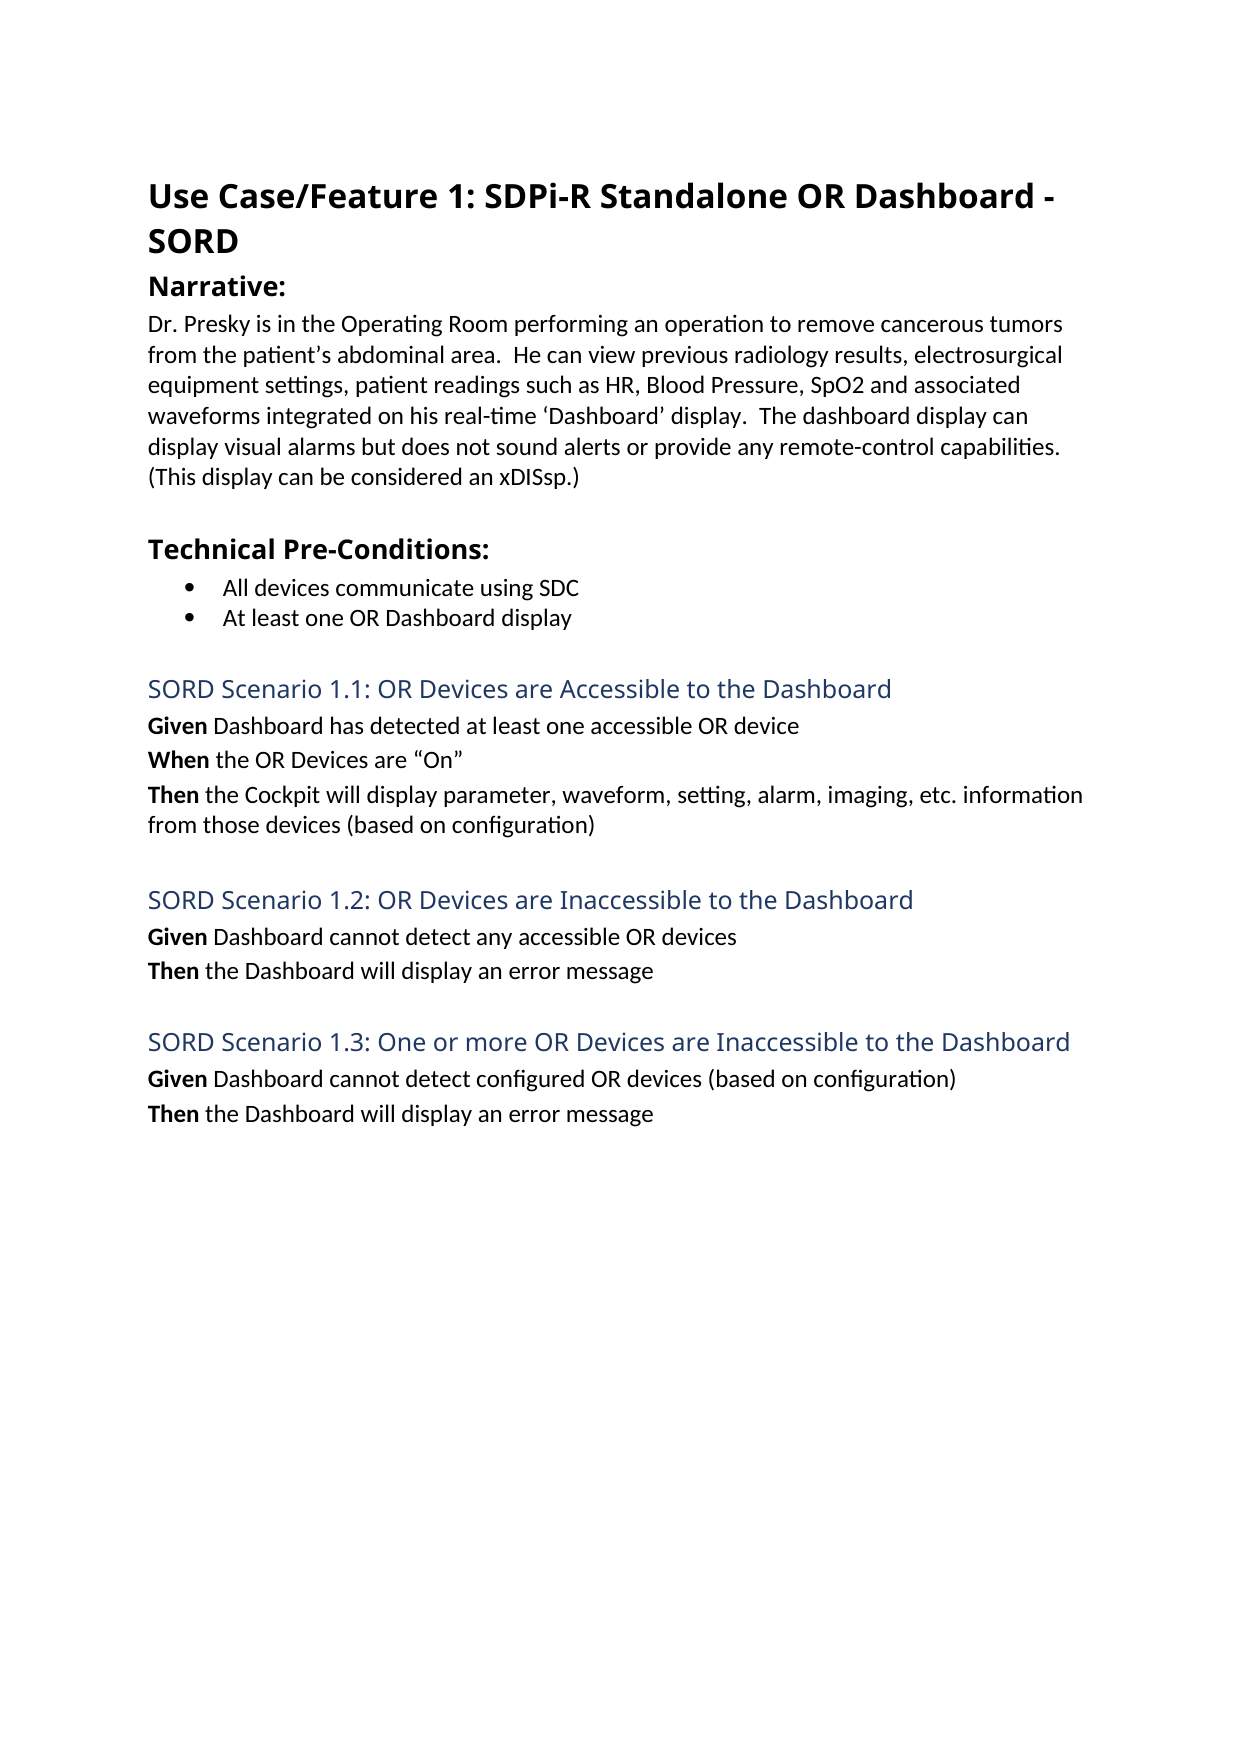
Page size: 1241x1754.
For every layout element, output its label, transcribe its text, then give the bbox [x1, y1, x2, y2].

text Then the Dashboard will display an error message [148, 956, 1093, 986]
subtitle Technical Pre-Conditions: [148, 531, 1093, 567]
text Given Dashboard cannot detect configured OR devices (based on configuration) [148, 1063, 1093, 1094]
subtitle Use Case/Feature 1: SDPi-R Standalone OR Dashboard - SORD [148, 173, 1093, 263]
subtitle SORD Scenario 1.2: OR Devices are Inaccessible to the Dashboard [148, 883, 1093, 917]
subtitle Narrative: [148, 268, 1093, 304]
subtitle SORD Scenario 1.1: OR Devices are Accessible to the Dashboard [148, 672, 1093, 706]
text Then the Dashboard will display an error message [148, 1098, 1093, 1128]
text Given Dashboard has detected at least one accessible OR device [148, 710, 1093, 740]
text Given Dashboard cannot detect any accessible OR devices [148, 921, 1093, 951]
list At least one OR Dashboard display [185, 602, 1093, 633]
list All devices communicate using SDC [185, 572, 1093, 602]
text Then the Cockpit will display parameter, waveform, setting, alarm, imaging, etc. information from those devices (based on configuration) [148, 779, 1093, 840]
text When the OR Devices are “On” [148, 744, 1093, 775]
text Dr. Presky is in the Operating Room performing an operation to remove cancerous tumors from the patient’s abdominal area. He can view previous radiology results, electrosurgical equipment settings, patient readings such as HR, Blood Pressure, SpO2 and associated waveforms integrated on his real-time ‘Dashboard’ display. The dashboard display can display visual alarms but does not sound alerts or provide any remote-control capabilities. (This display can be considered an xDISsp.) [148, 309, 1093, 492]
subtitle SORD Scenario 1.3: One or more OR Devices are Inaccessible to the Dashboard [148, 1025, 1093, 1059]
